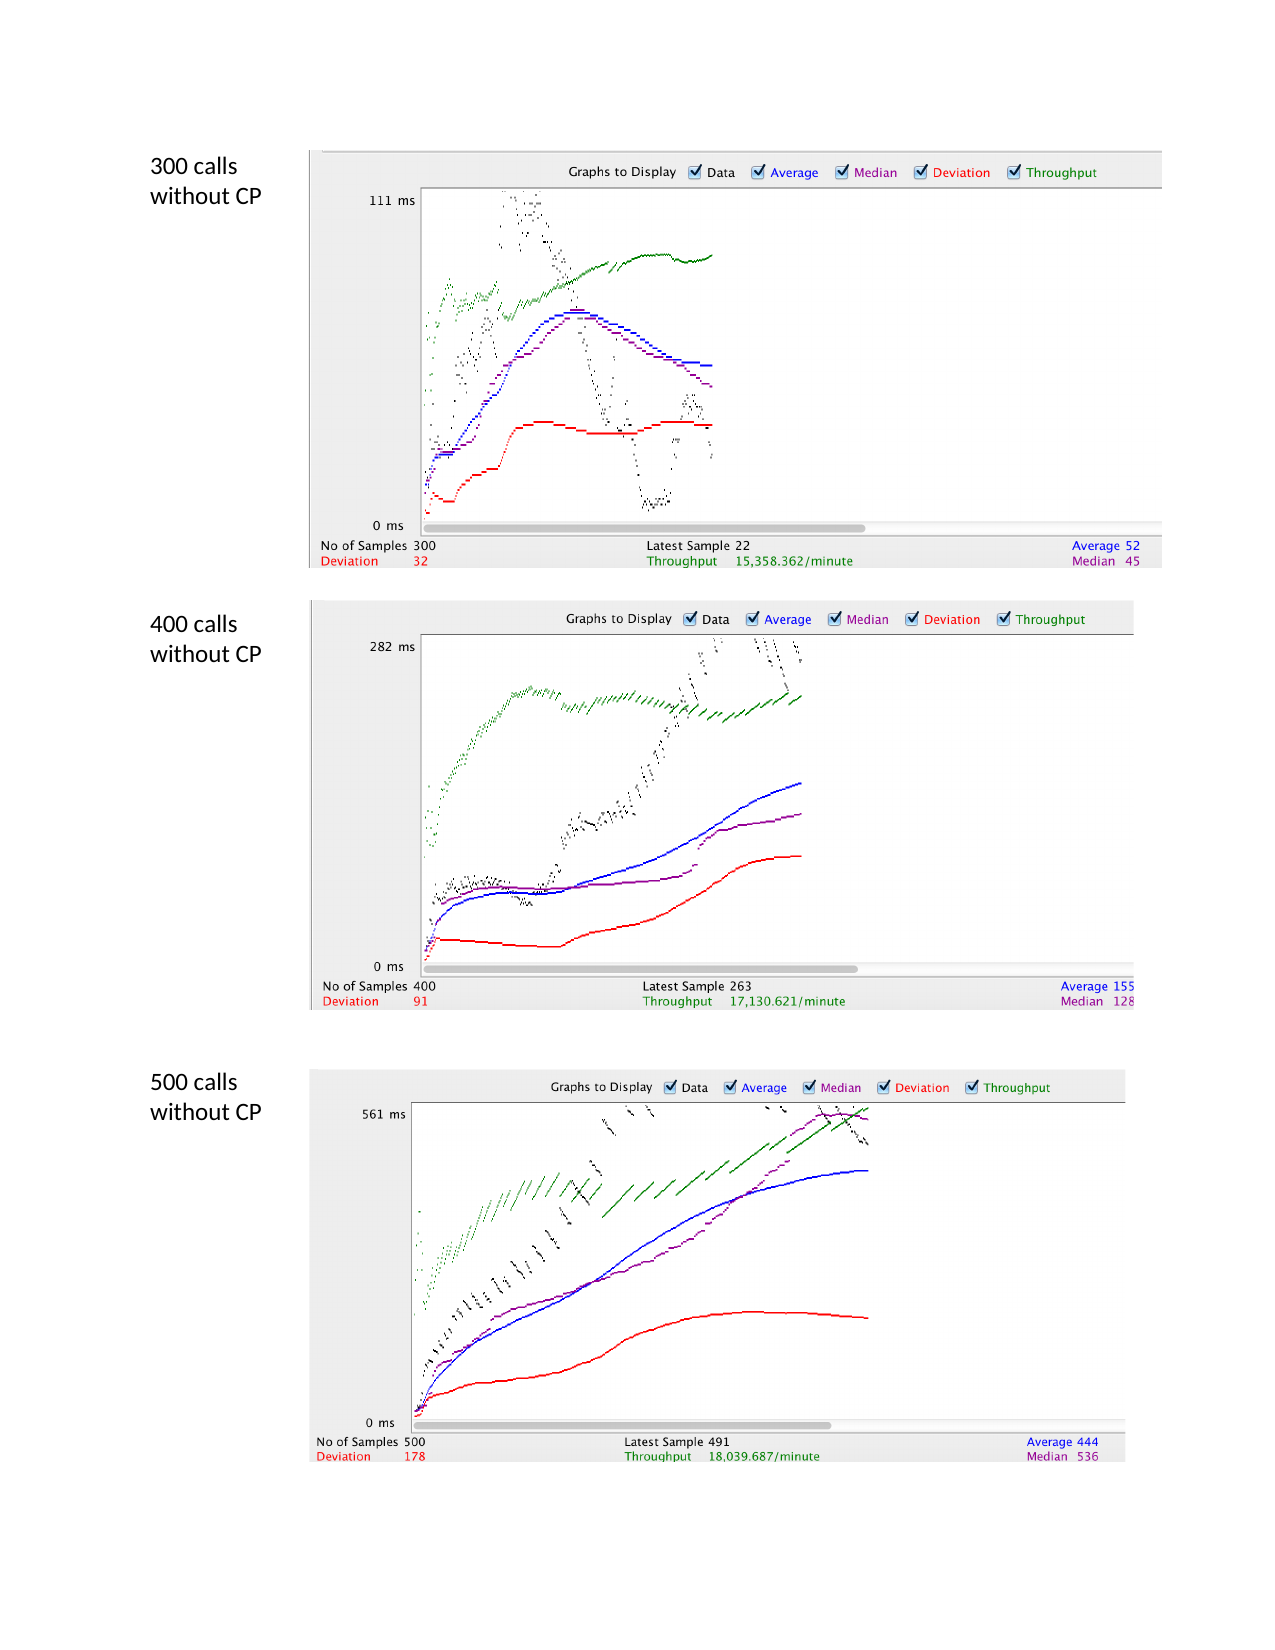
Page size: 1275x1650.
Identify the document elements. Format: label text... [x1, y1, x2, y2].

picture [307, 150, 1161, 567]
picture [308, 1069, 1125, 1461]
text 300 calls without CP [150, 150, 307, 211]
text 500 calls without CP [150, 1066, 1125, 1127]
text 400 calls without CP [150, 608, 308, 669]
picture [308, 600, 1133, 1009]
